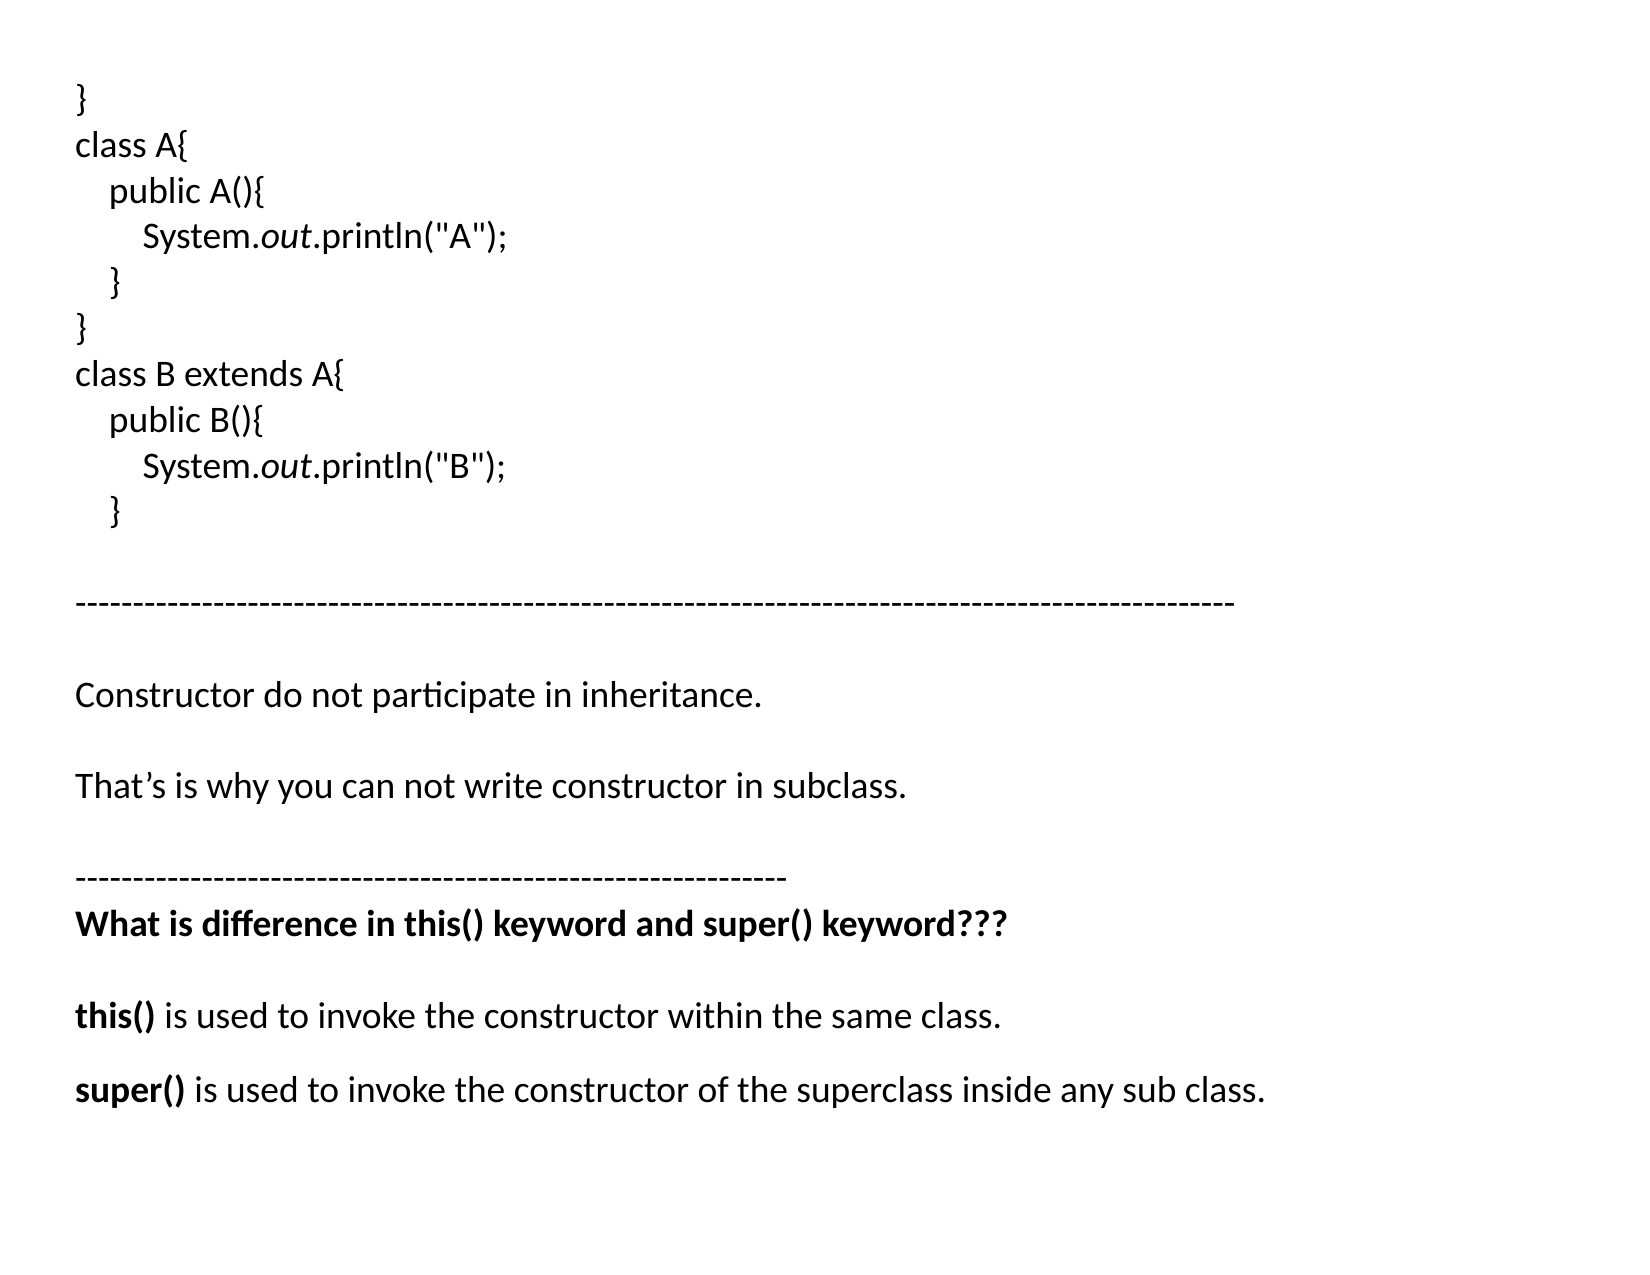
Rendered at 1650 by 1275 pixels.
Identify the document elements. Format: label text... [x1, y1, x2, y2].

text super() is used to invoke the constructor of the superclass inside any sub class. [75, 1066, 1575, 1111]
text What is difference in this() keyword and super() keyword??? [75, 900, 1575, 946]
text -------------------------------------------------------------- [75, 854, 1575, 900]
text That’s is why you can not write constructor in subclass. [75, 762, 1575, 808]
text ----------------------------------------------------------------------------------------------------- [75, 579, 1575, 625]
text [75, 75, 1575, 533]
text this() is used to invoke the constructor within the same class. [75, 992, 1575, 1037]
text Constructor do not participate in inheritance. [75, 671, 1575, 717]
